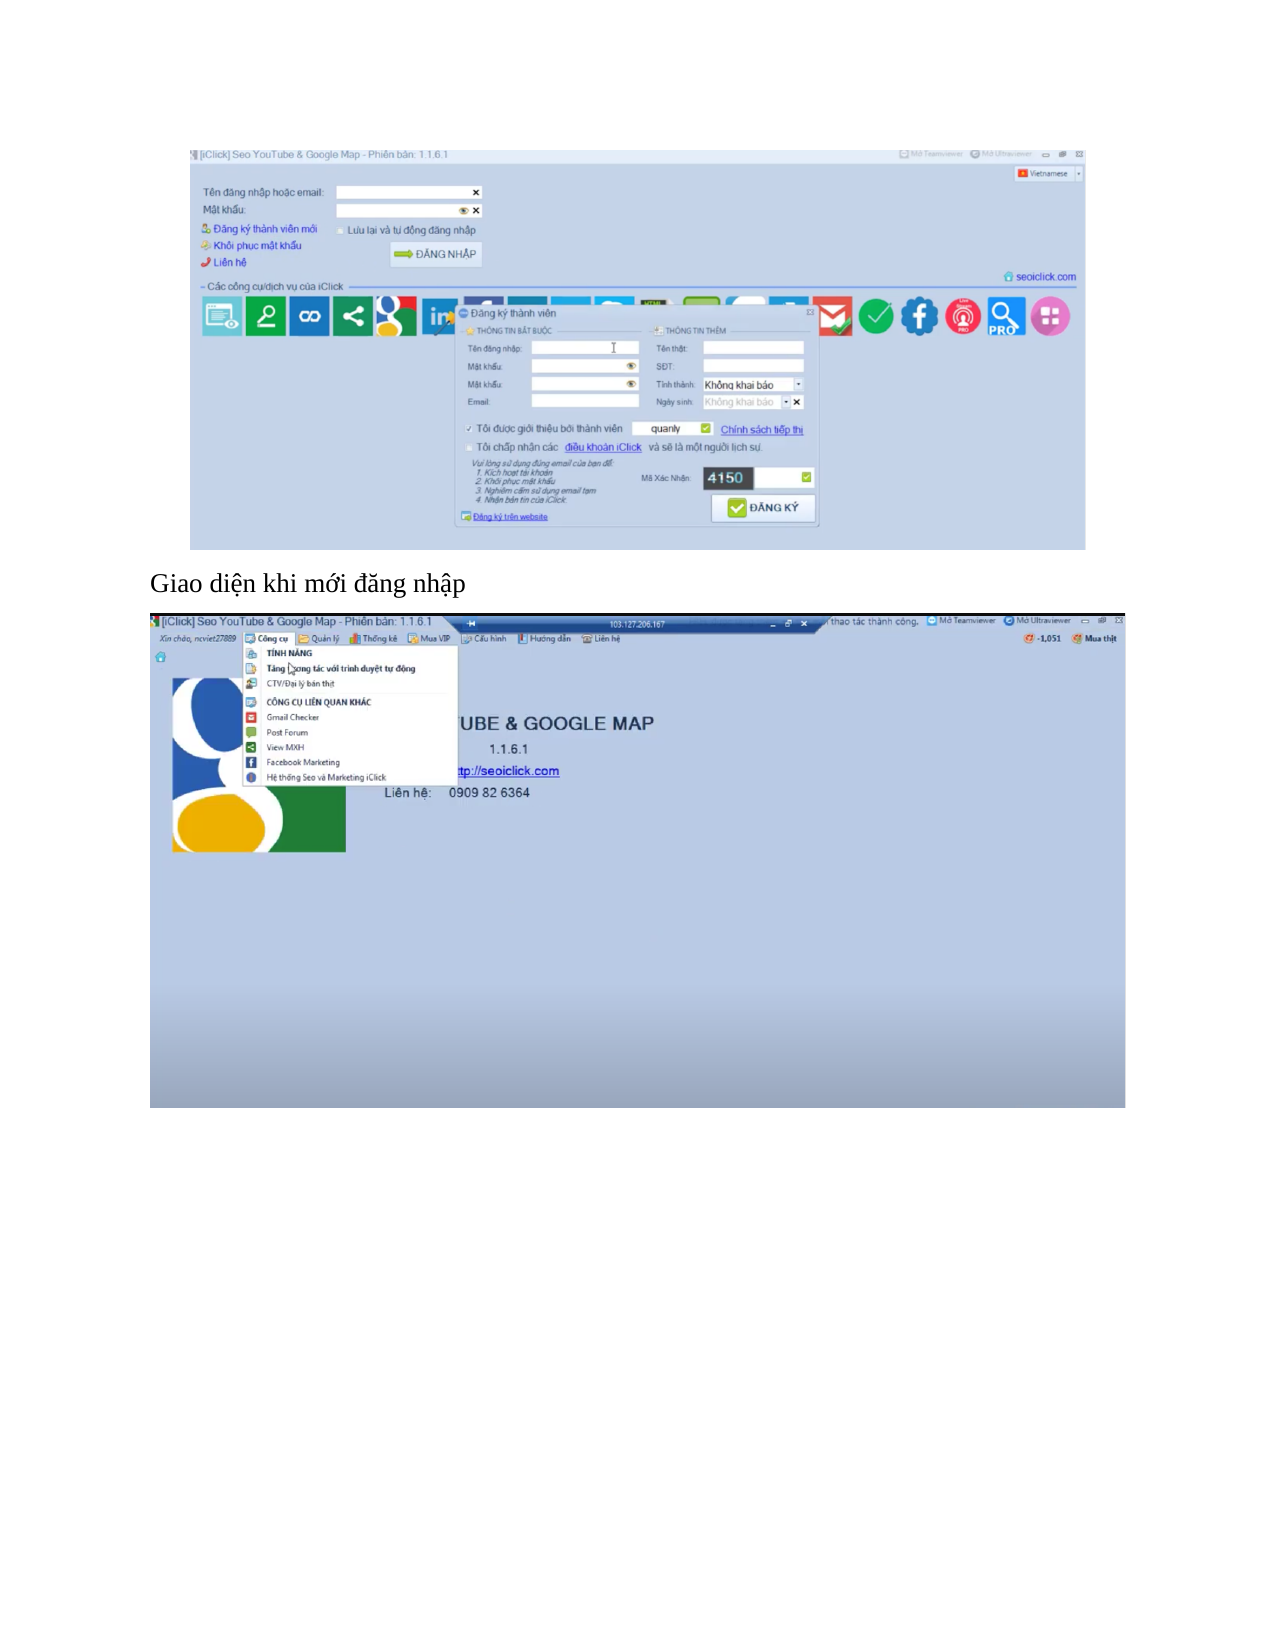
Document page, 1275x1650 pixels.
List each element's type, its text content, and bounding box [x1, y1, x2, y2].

picture [150, 613, 1125, 1108]
picture [190, 150, 1086, 550]
text Giao diện khi mới đăng nhập [150, 567, 1125, 598]
